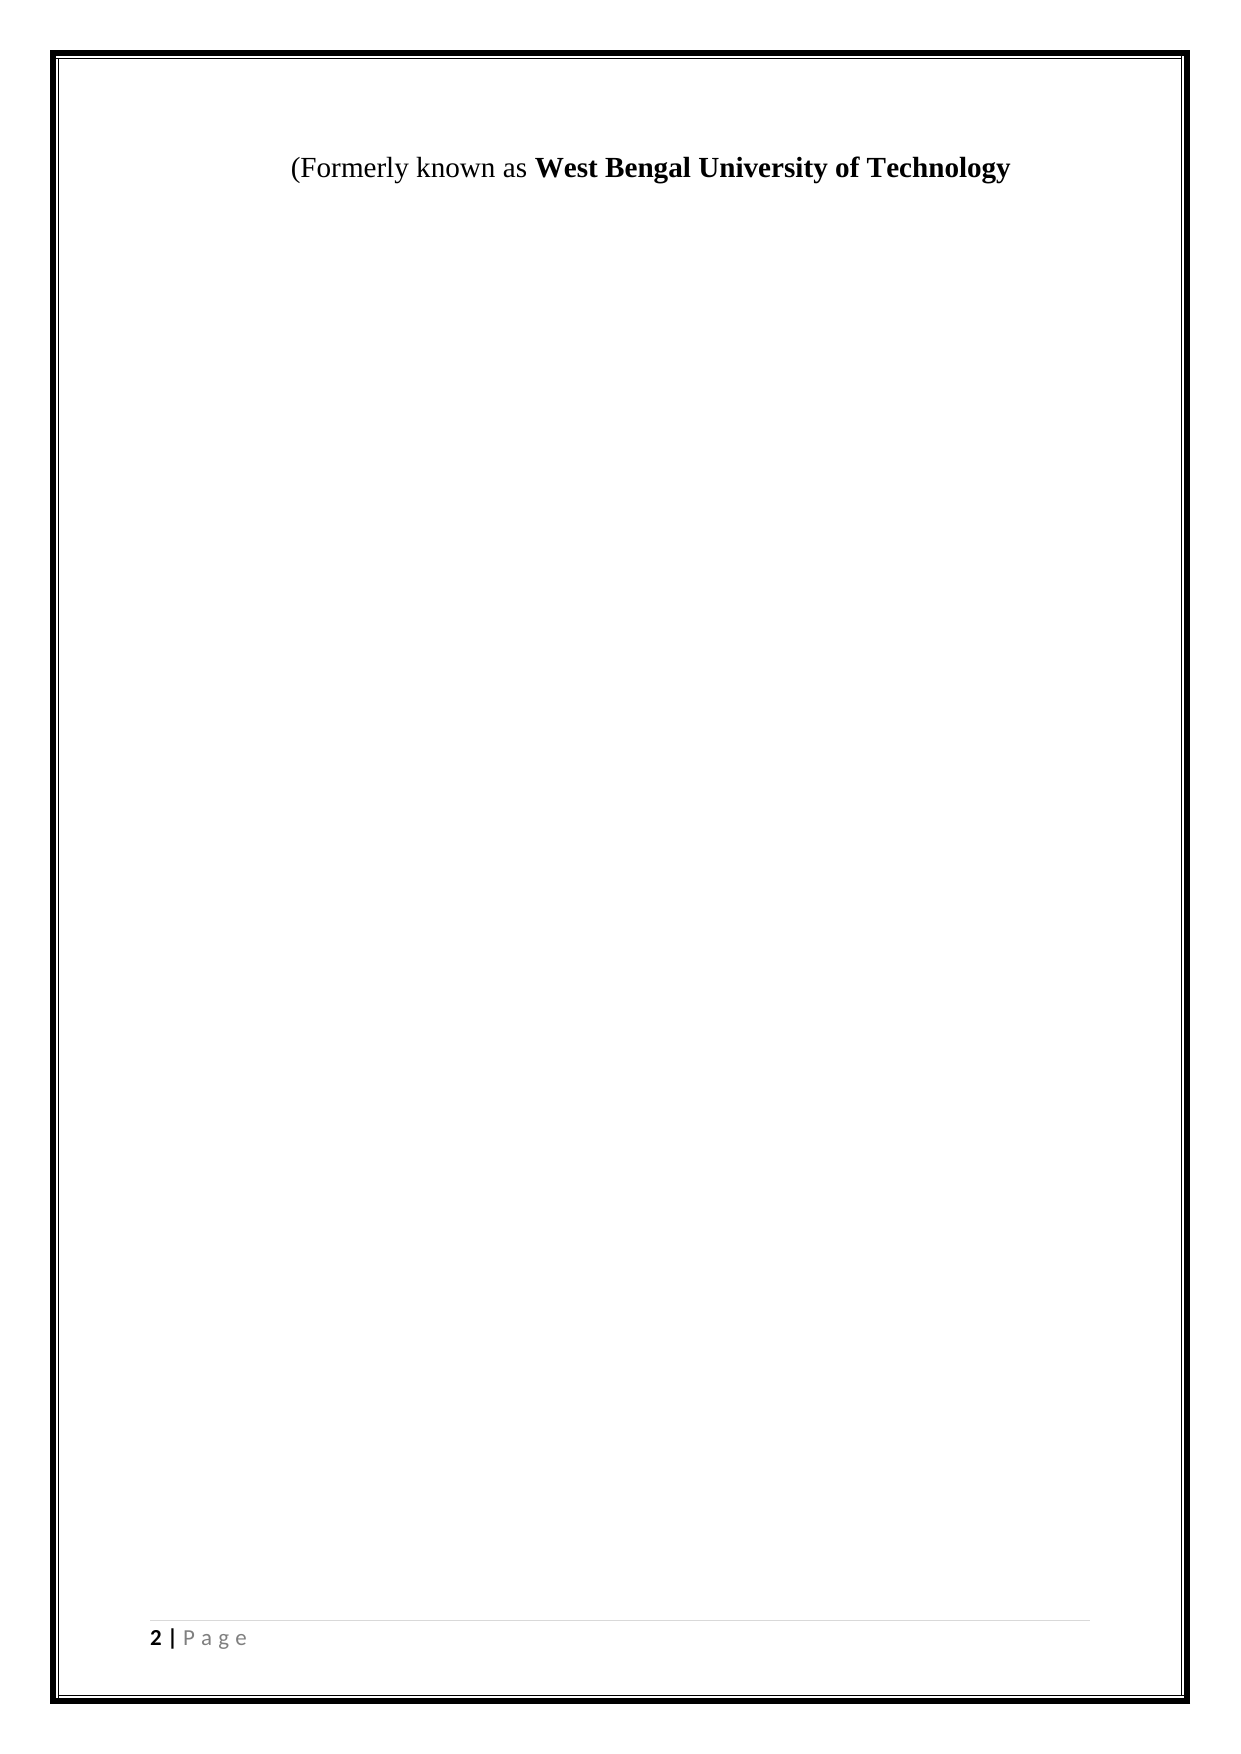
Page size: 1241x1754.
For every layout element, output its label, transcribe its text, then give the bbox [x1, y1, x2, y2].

text (Formerly known as West Bengal University of Technology [150, 150, 1090, 183]
